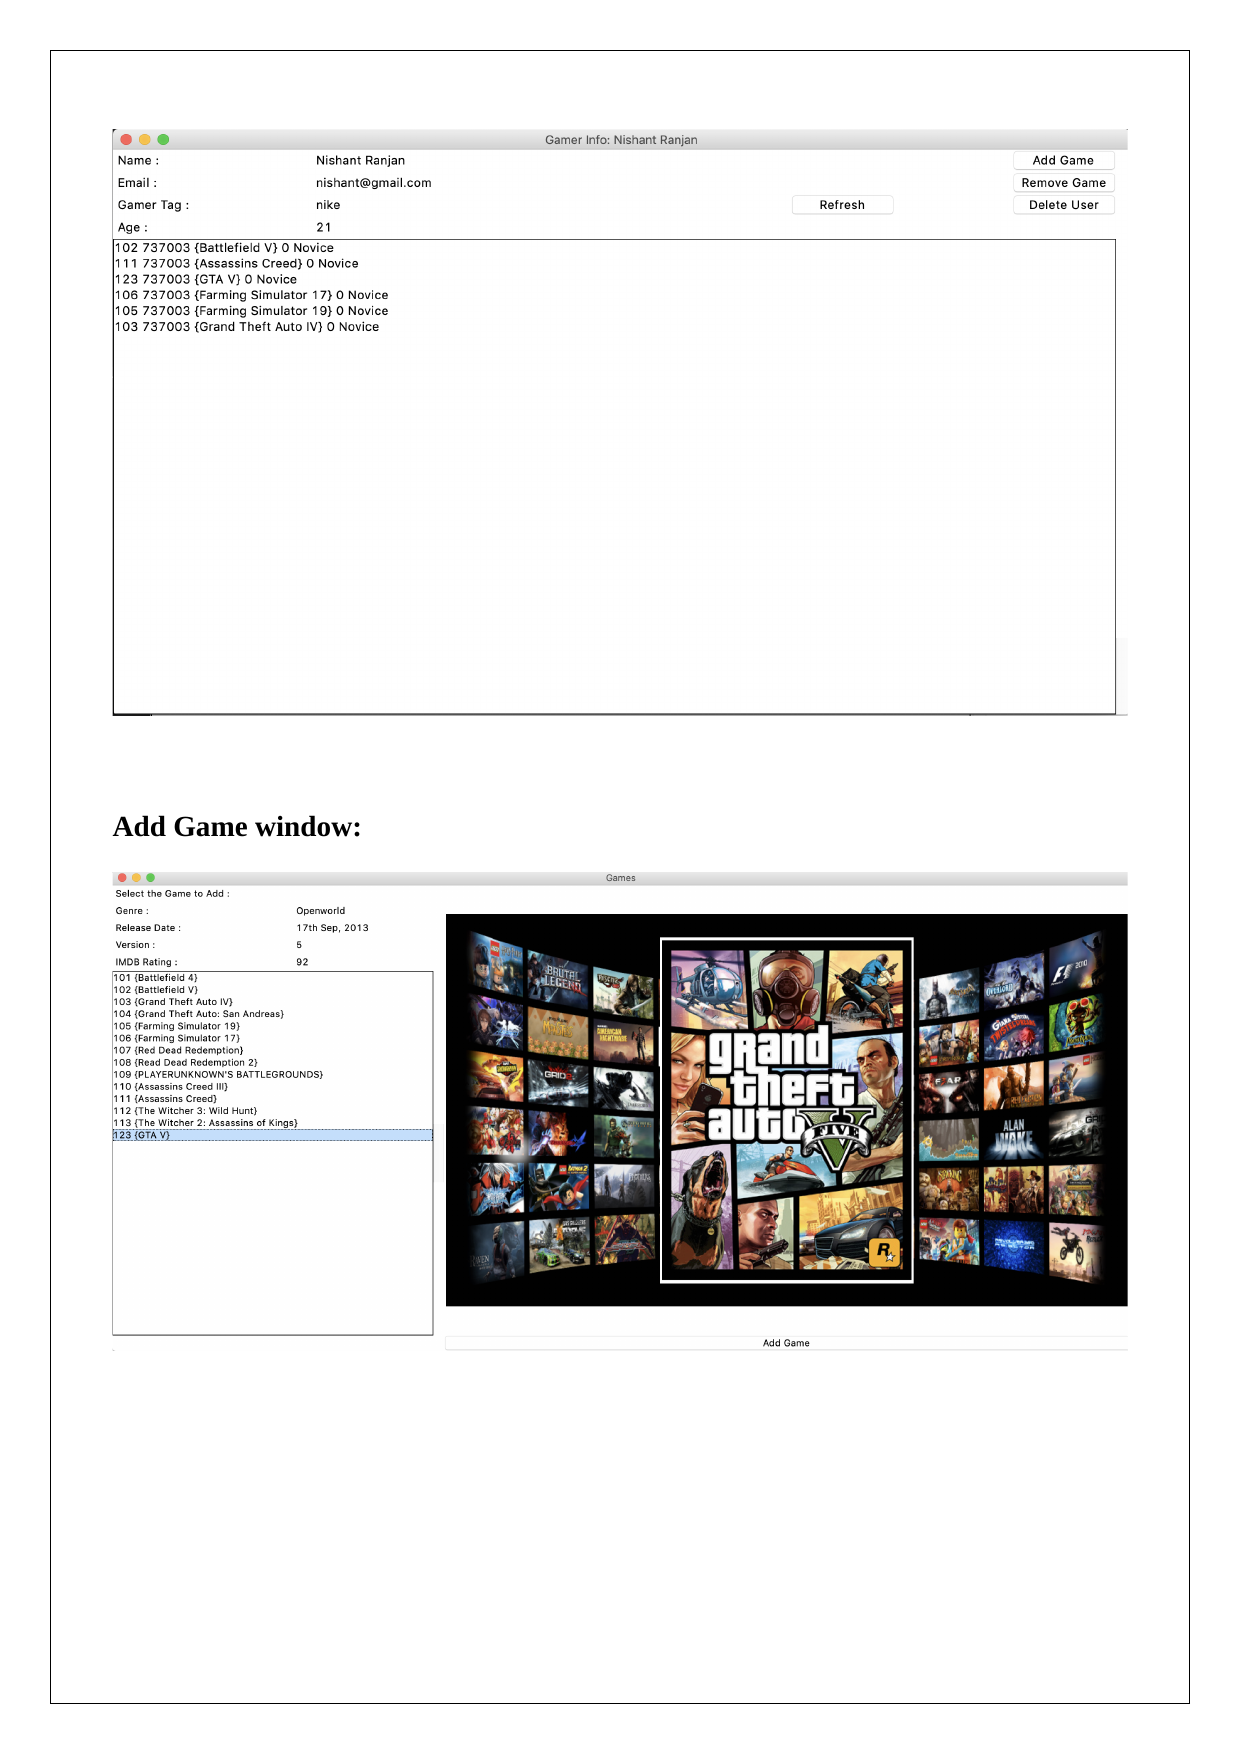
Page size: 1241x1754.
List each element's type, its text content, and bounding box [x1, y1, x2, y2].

picture [112, 129, 1128, 716]
subtitle Add Game window: [112, 809, 1128, 843]
picture [112, 872, 1128, 1351]
